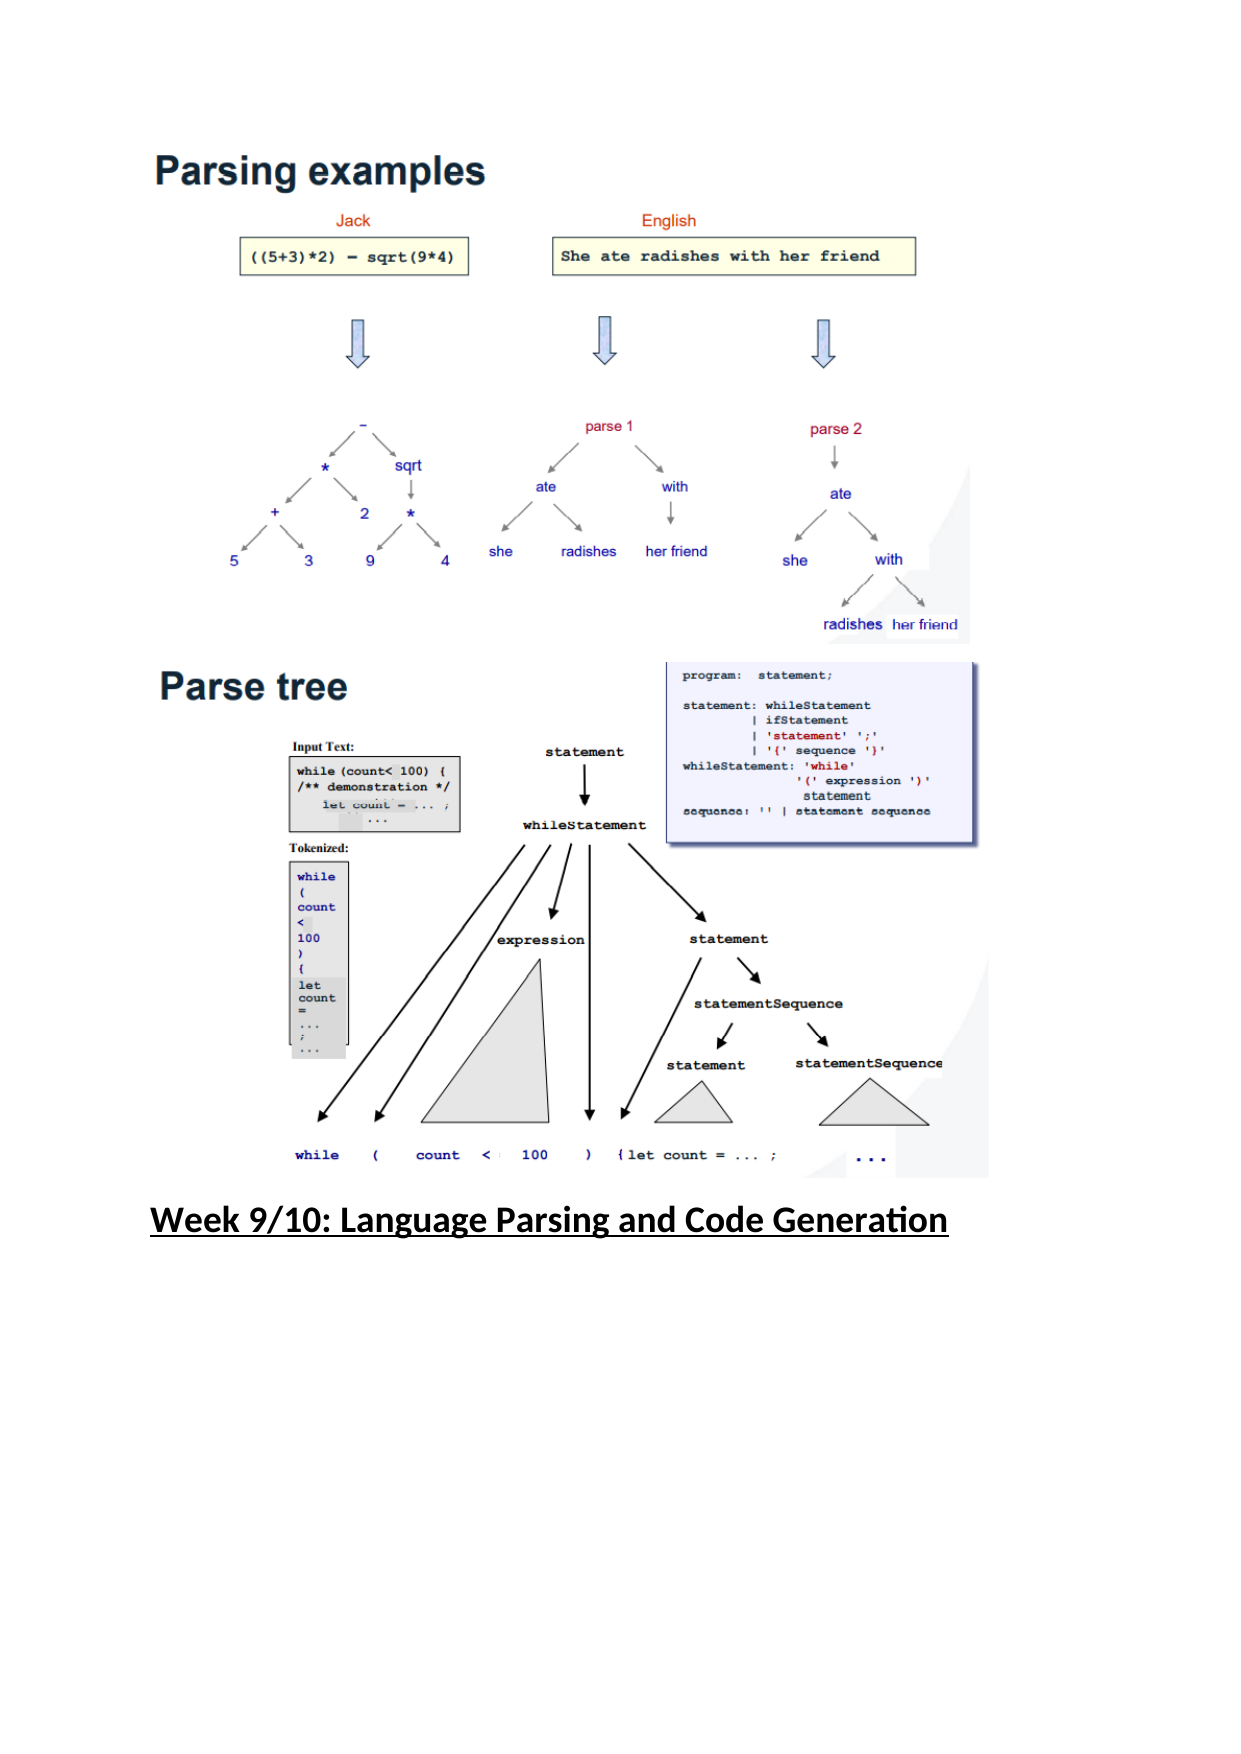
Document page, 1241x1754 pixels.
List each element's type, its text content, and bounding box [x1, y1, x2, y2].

subtitle Week 9/10: Language Parsing and Code Generation [150, 1196, 1090, 1242]
picture [150, 662, 989, 1178]
picture [150, 150, 970, 644]
